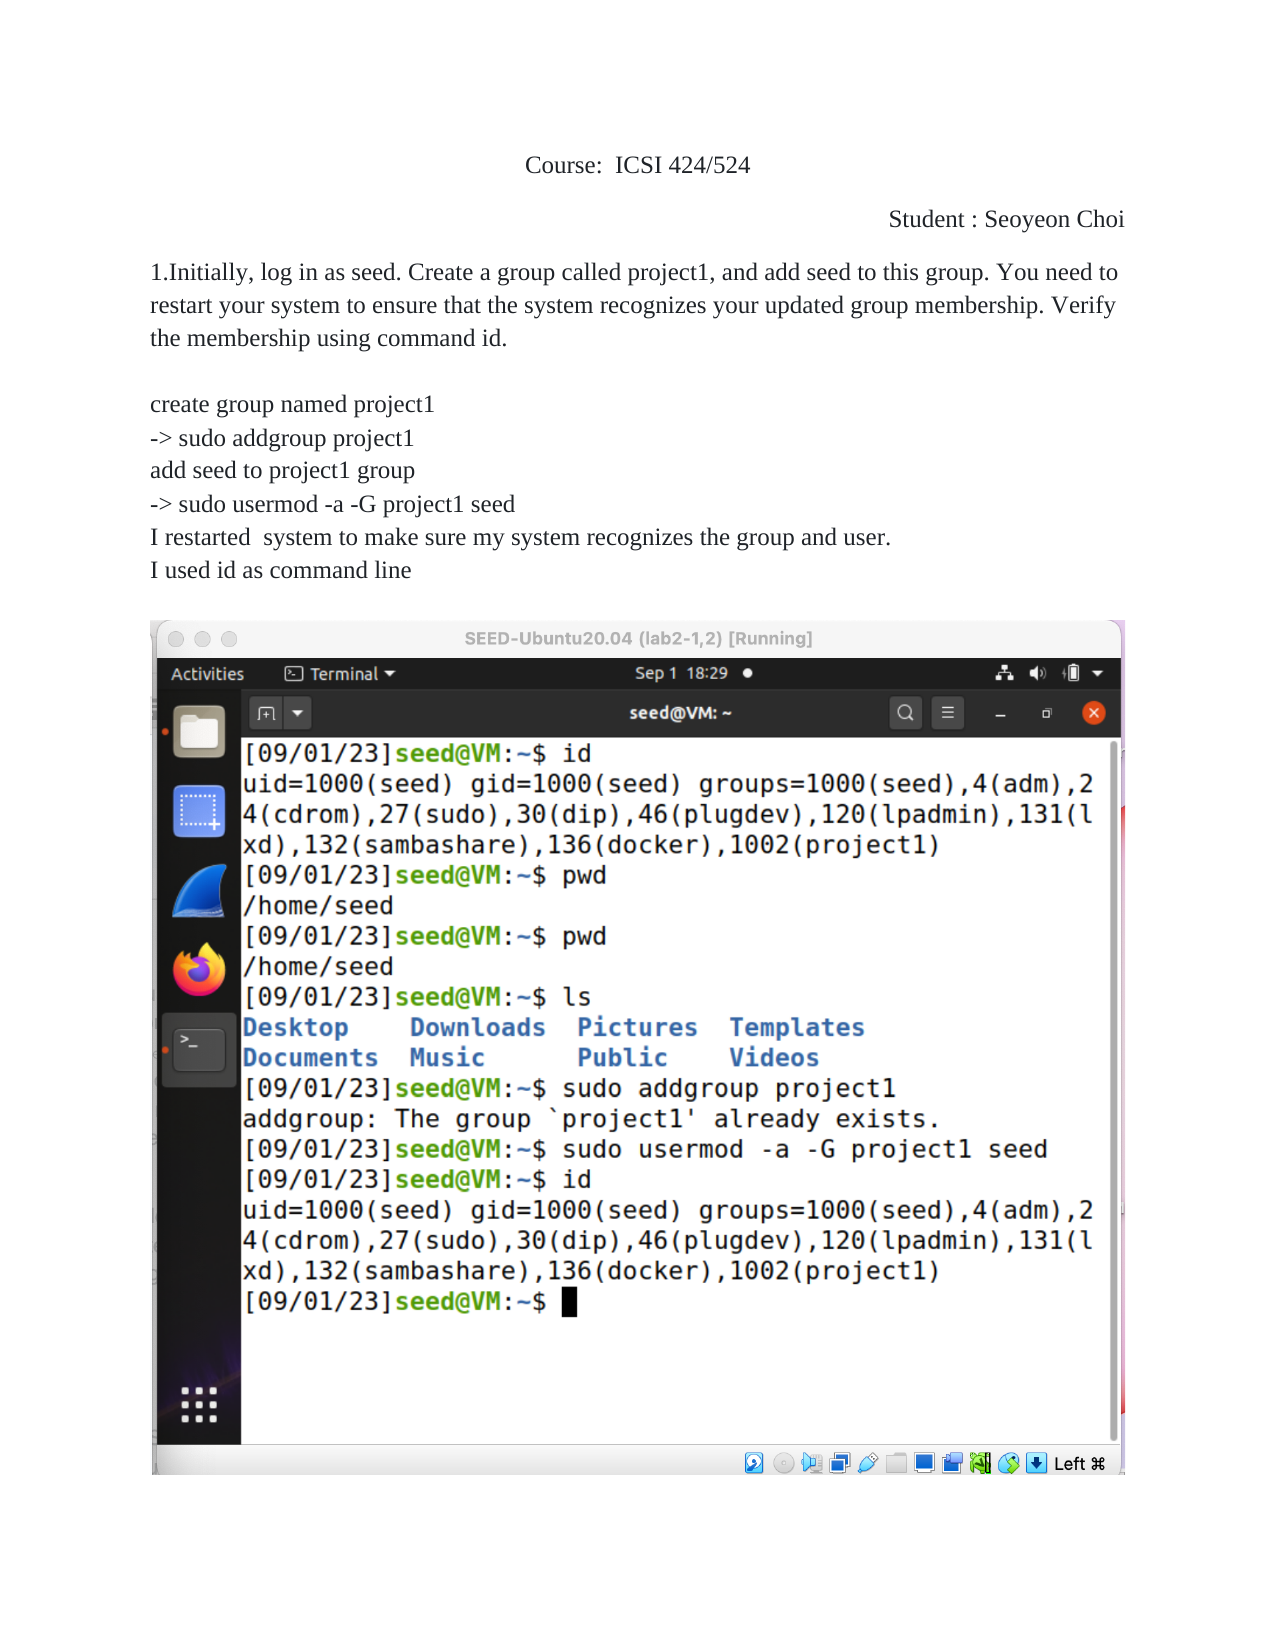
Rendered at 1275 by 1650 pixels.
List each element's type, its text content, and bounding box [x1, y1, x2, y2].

text create group named project1 [150, 389, 1125, 418]
text add seed to project1 group [150, 456, 1125, 484]
text -> sudo usermod -a -G project1 seed [150, 489, 1125, 517]
text -> sudo addgroup project1 [150, 423, 1125, 451]
text Student : Seoyeon Choi [150, 204, 1125, 232]
text I used id as command line [150, 555, 1125, 583]
picture [150, 620, 1125, 1475]
text I restarted system to make sure my system recognizes the group and user. [150, 522, 1125, 550]
text 1.Initially, log in as seed. Create a group called project1, and add seed to this group. You need to restart your system to ensure that the system recognizes your updated group membership. Verify the membership using command id. [150, 257, 1125, 352]
text Course: ICSI 424/524 [150, 150, 1125, 179]
